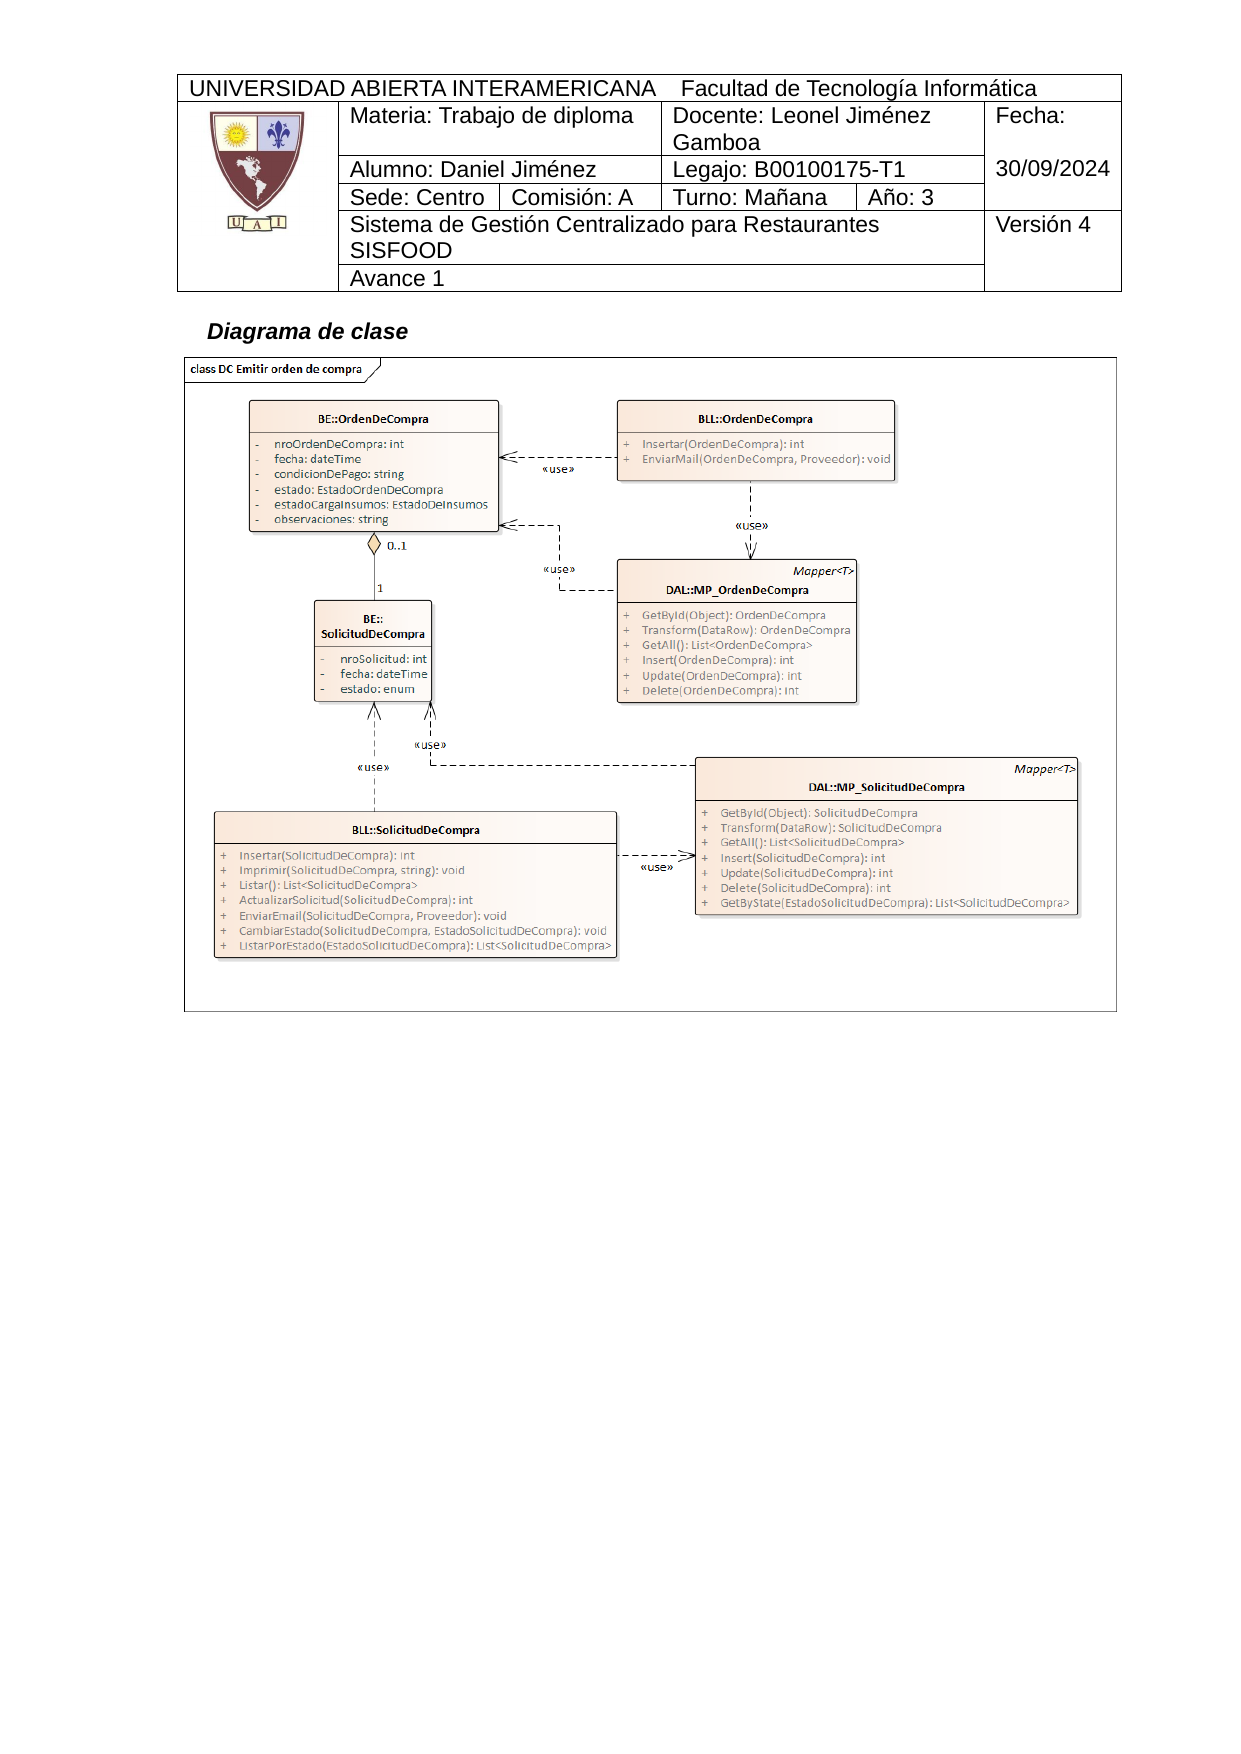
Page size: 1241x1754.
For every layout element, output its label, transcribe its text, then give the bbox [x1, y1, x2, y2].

subtitle Diagrama de clase [207, 318, 1122, 345]
picture [177, 351, 1123, 1018]
picture [188, 102, 327, 236]
